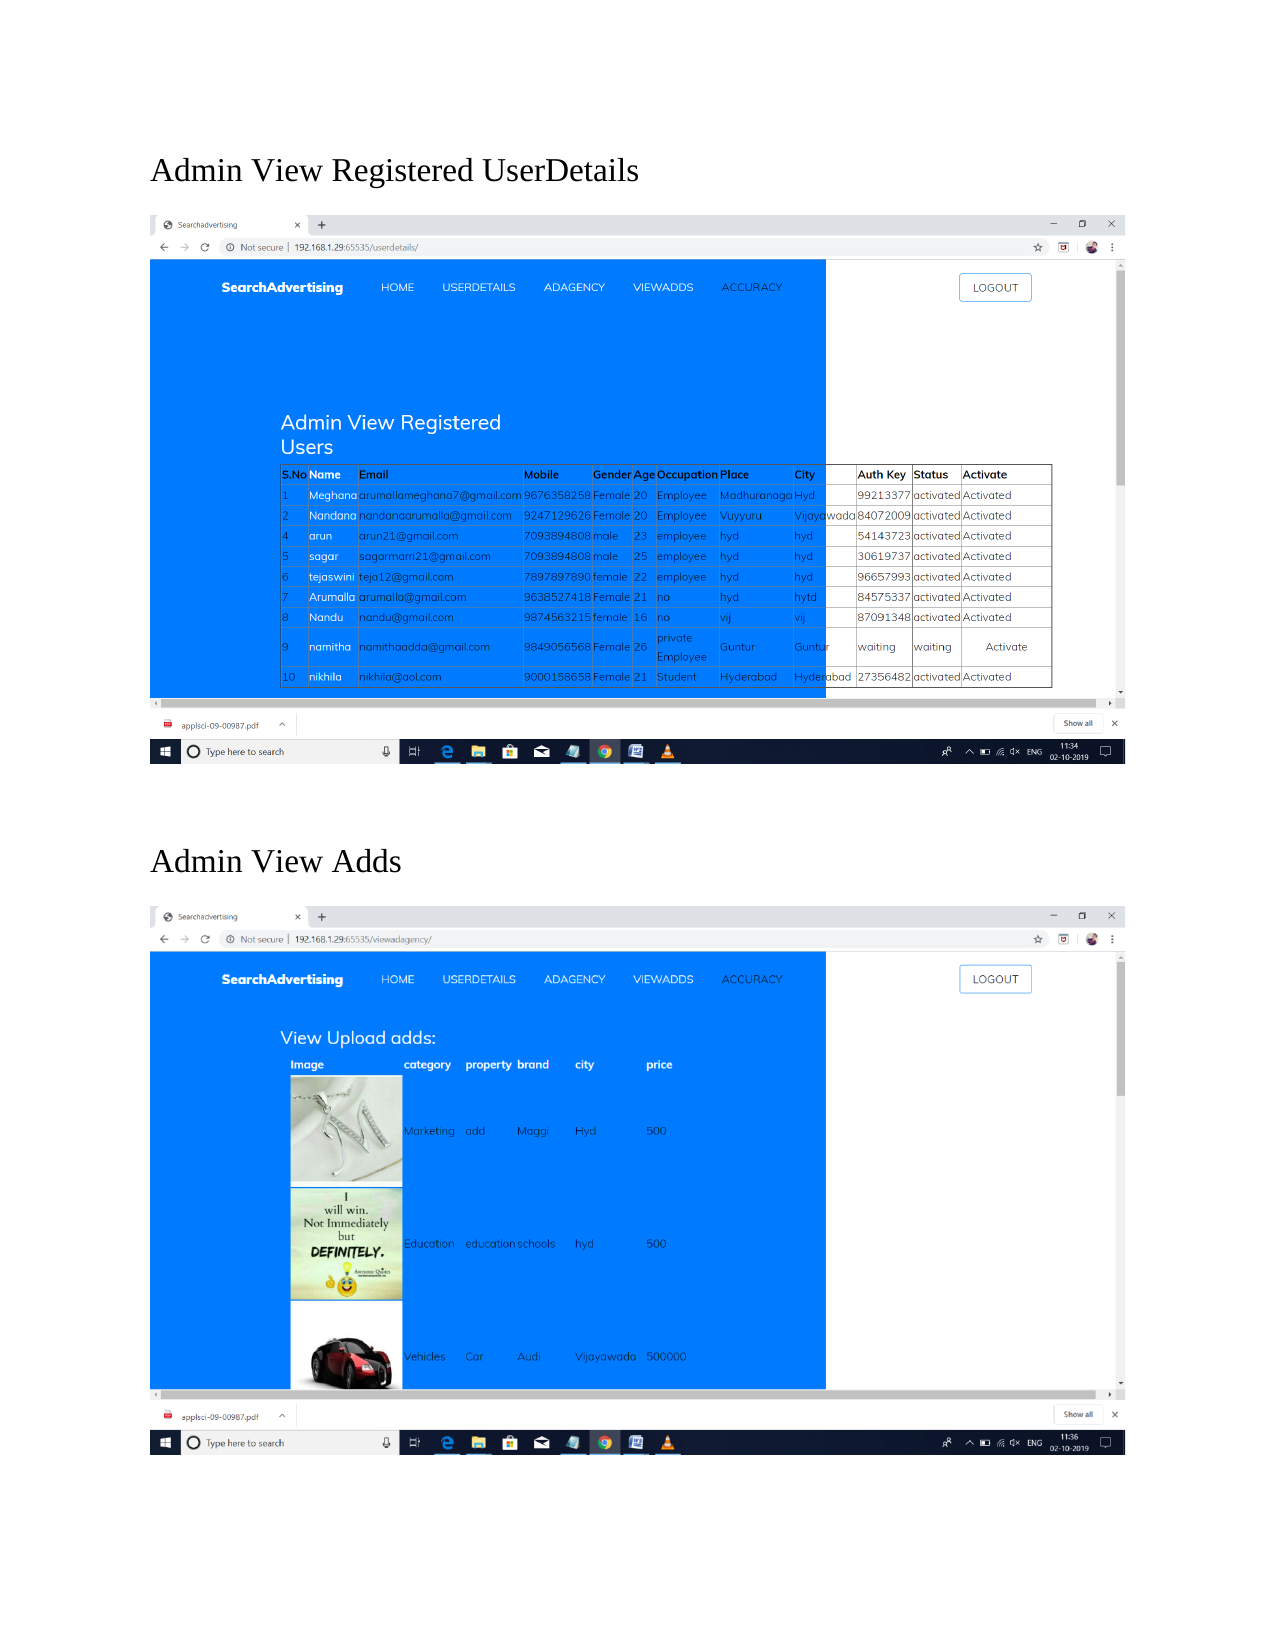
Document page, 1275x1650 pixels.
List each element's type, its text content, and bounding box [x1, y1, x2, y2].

picture [150, 215, 1125, 764]
picture [150, 906, 1125, 1455]
text Admin View Registered UserDetails [150, 150, 1125, 188]
text Admin View Adds [150, 841, 1125, 880]
